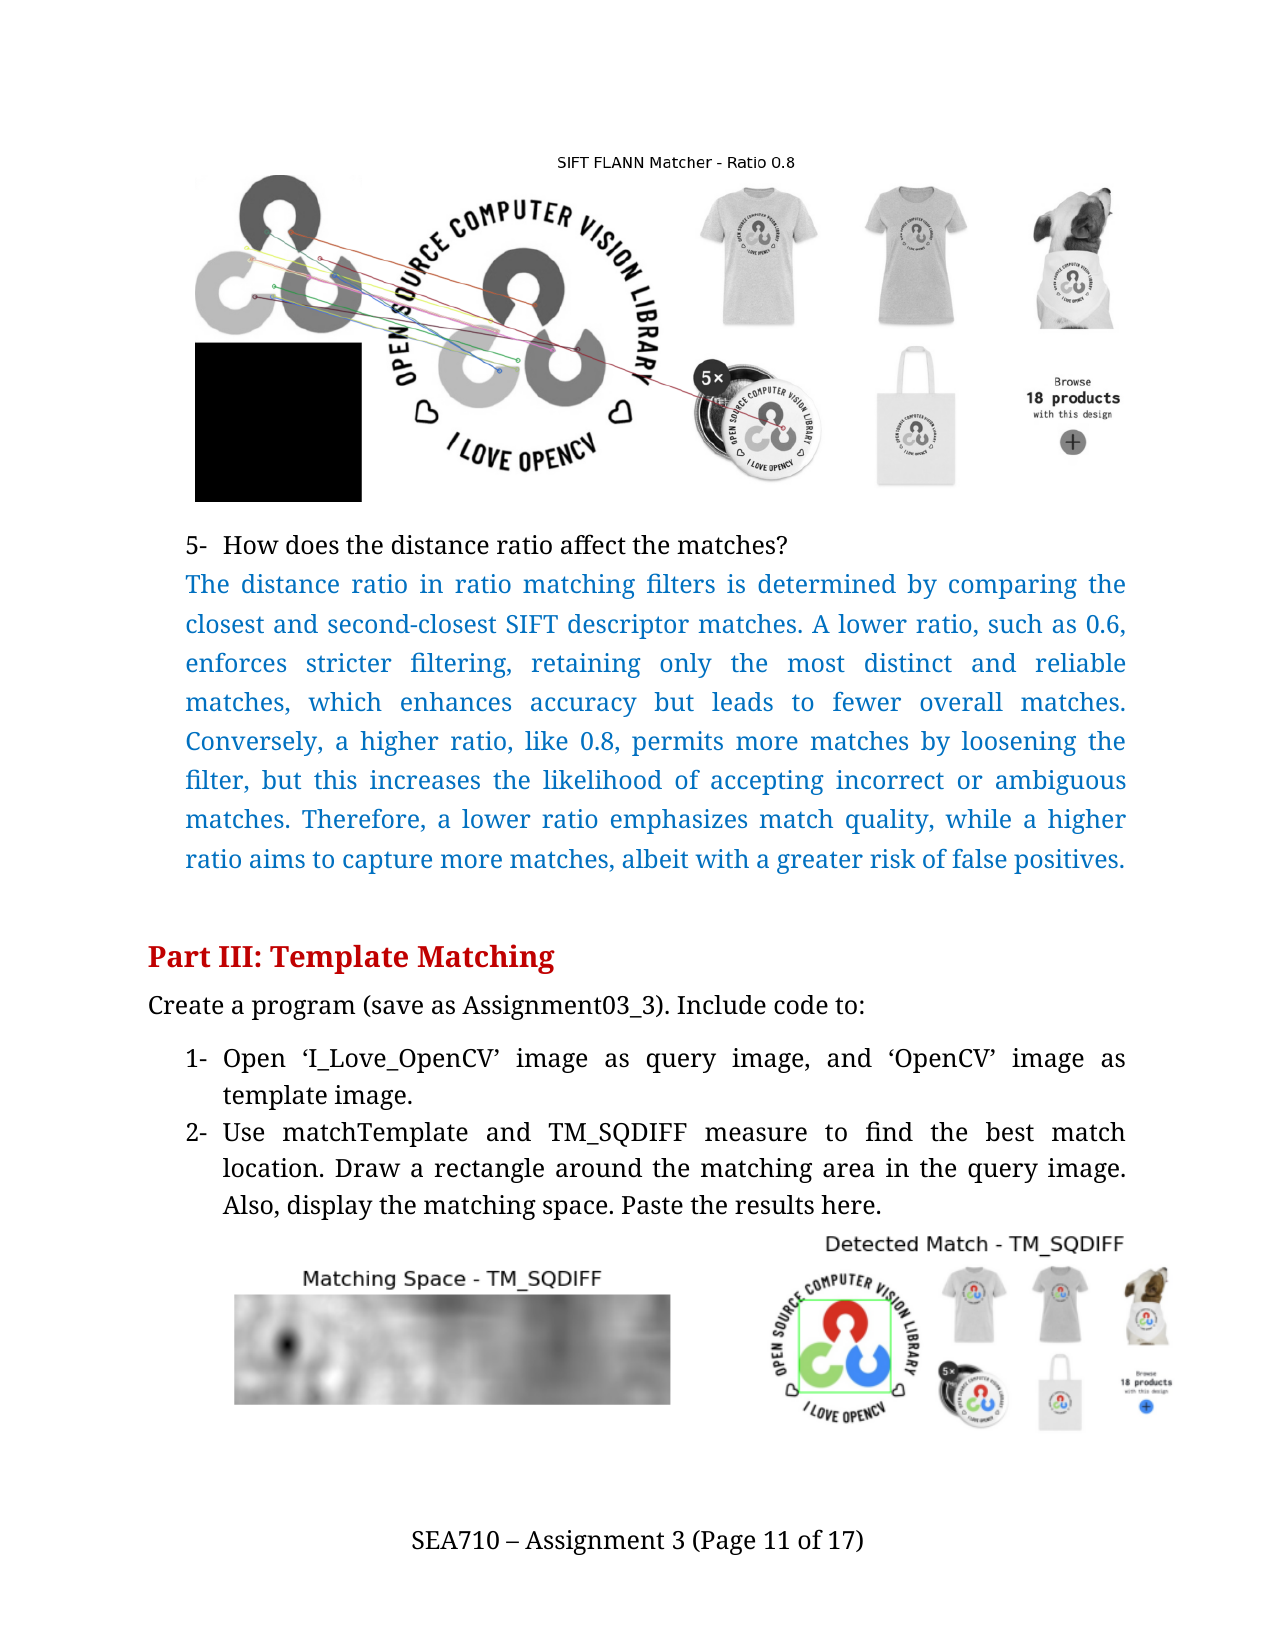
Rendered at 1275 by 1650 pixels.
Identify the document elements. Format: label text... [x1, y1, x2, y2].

picture [185, 147, 1166, 511]
subtitle Part III: Template Matching [148, 936, 1127, 976]
list How does the distance ratio affect the matches? [185, 528, 1127, 562]
list The distance ratio in ratio matching filters is determined by comparing the closest and second-closest SIFT descriptor matches. A lower ratio, such as 0.6, enforces stricter filtering, retaining only the most distinct and reliable matches, which enhances accuracy but leads to fewer overall matches. Conversely, a higher ratio, like 0.8, permits more matches by loosening the filter, but this increases the likelihood of accepting incorrect or ambiguous matches. Therefore, a lower ratio emphasizes match quality, while a higher ratio aims to capture more matches, albeit with a greater risk of false positives. [185, 567, 1127, 875]
list Open ‘I_Love_OpenCV’ image as query image, and ‘OpenCV’ image as template image. [185, 1041, 1127, 1112]
picture [222, 1224, 1203, 1452]
text Create a program (save as Assignment03_3). Include code to: [148, 987, 1127, 1021]
list Use matchTemplate and TM_SQDIFF measure to find the best match location. Draw a rectangle around the matching area in the query image. Also, display the matching space. Paste the results here. [185, 1114, 1127, 1222]
